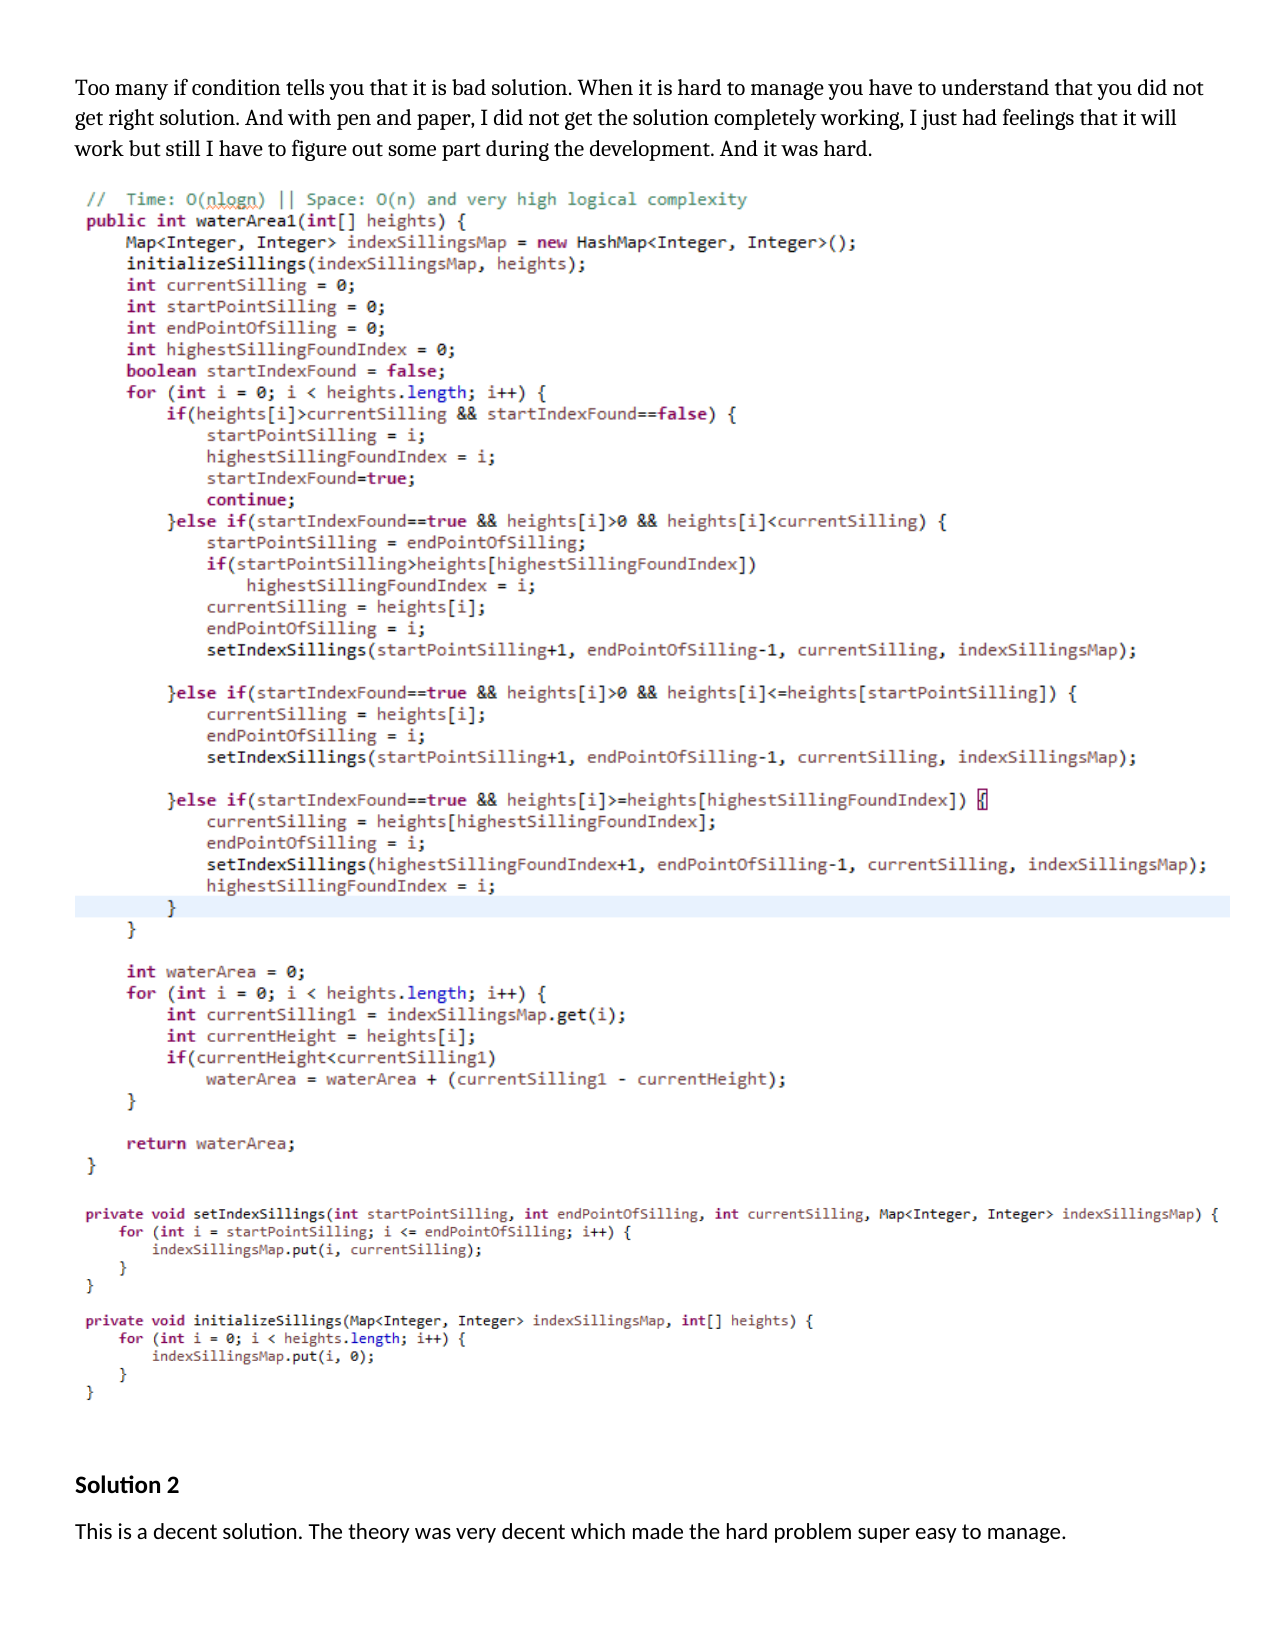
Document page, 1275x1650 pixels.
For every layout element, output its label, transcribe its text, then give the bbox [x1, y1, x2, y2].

text Solution 2 [75, 1469, 1230, 1500]
text This is a decent solution. The theory was very decent which made the hard problem super easy to manage. [75, 1517, 1230, 1545]
text Too many if condition tells you that it is bad solution. When it is hard to manage you have to understand that you did not get right solution. And with pen and paper, I did not get the solution completely working, I just had feelings that it will work but still I have to figure out some part during the development. And it was hard. [75, 75, 1230, 162]
picture [75, 178, 1230, 1185]
picture [75, 1201, 1230, 1406]
